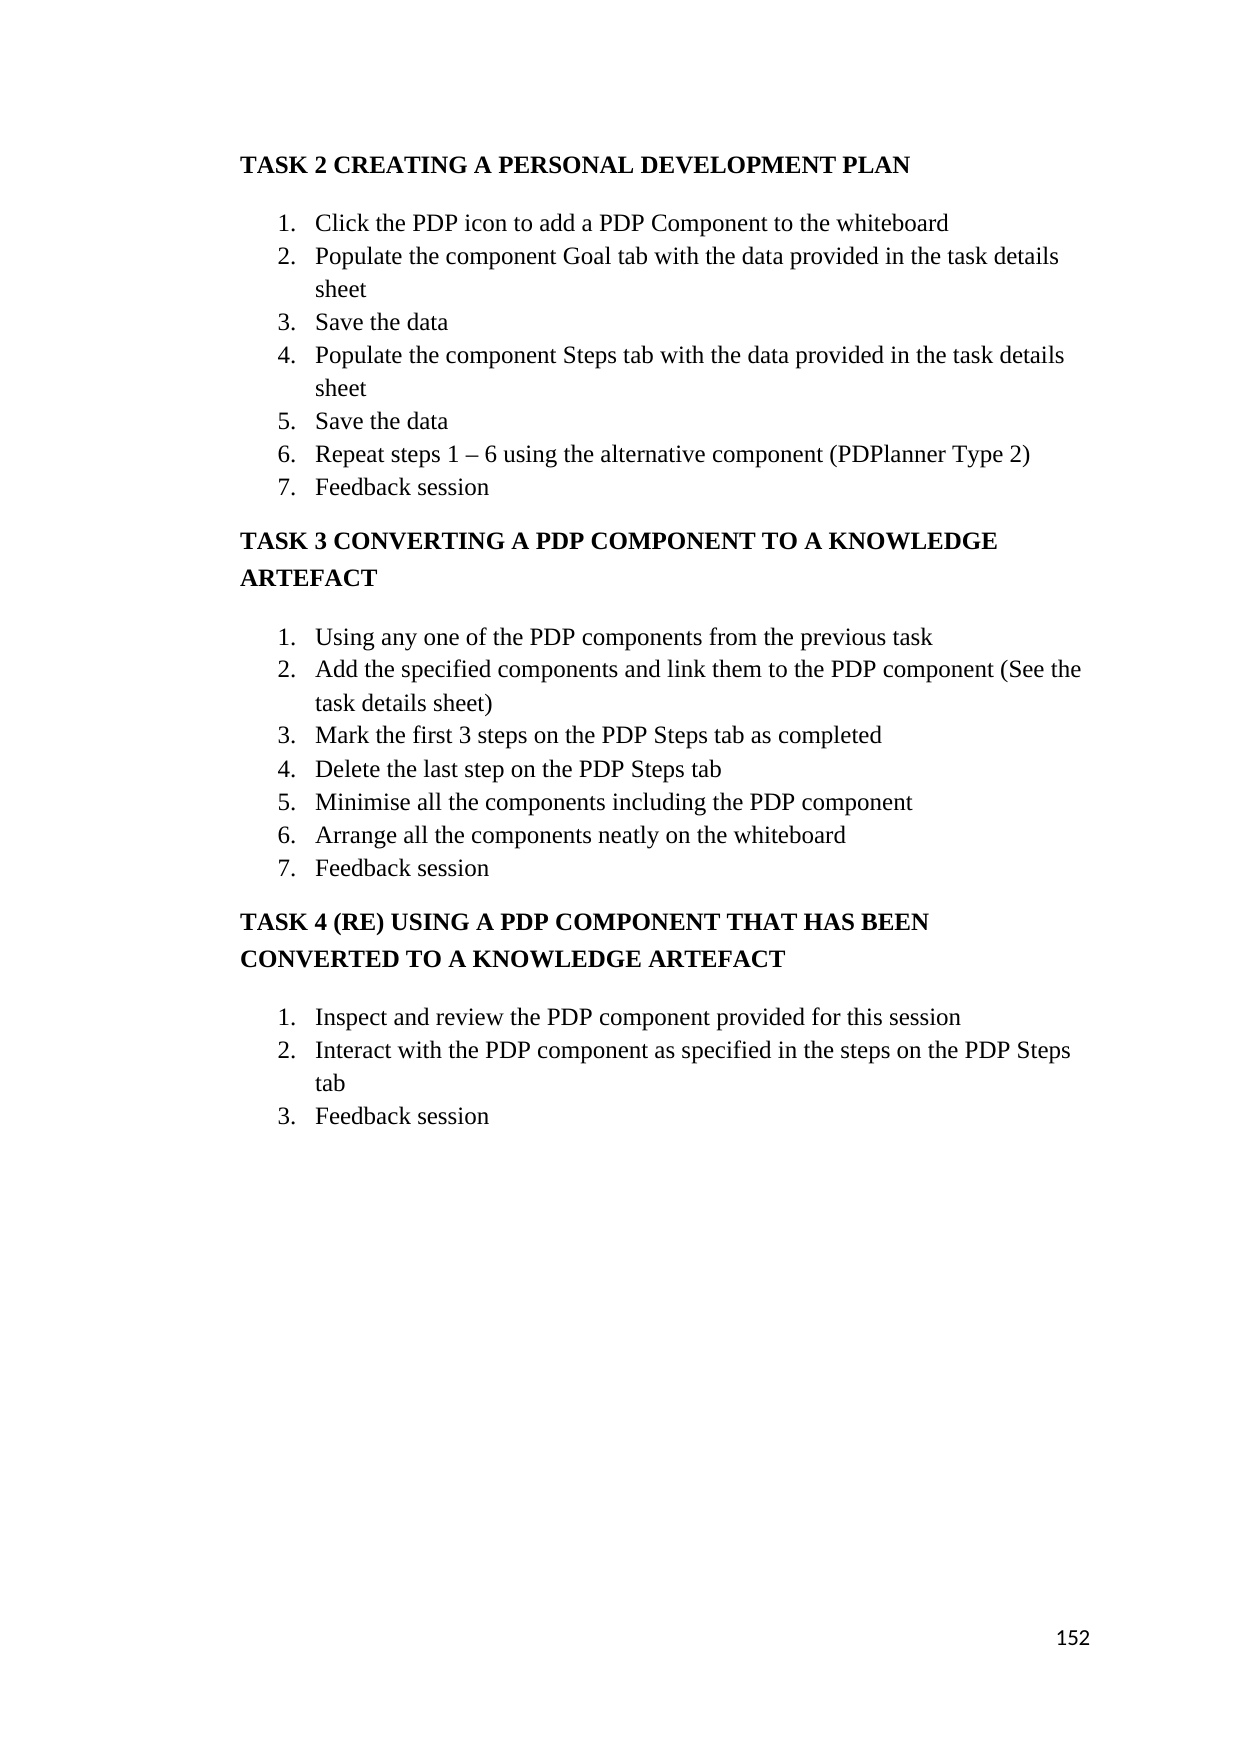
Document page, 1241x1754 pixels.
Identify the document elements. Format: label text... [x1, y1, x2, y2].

list Minimise all the components including the PDP component [277, 787, 1090, 815]
list Delete the last step on the PDP Steps tab [277, 754, 1090, 782]
list Save the data [277, 406, 1090, 435]
list Feedback session [277, 1101, 1090, 1130]
list Mark the first 3 steps on the PDP Steps tab as completed [277, 721, 1090, 749]
list Populate the component Steps tab with the data provided in the task details sheet [277, 340, 1090, 402]
list Inspect and review the PDP component provided for this session [277, 1002, 1090, 1031]
list Feedback session [277, 853, 1090, 881]
list Add the specified components and link them to the PDP component (See the task details sheet) [277, 654, 1090, 716]
list Populate the component Goal tab with the data provided in the task details sheet [277, 241, 1090, 303]
list Interact with the PDP component as specified in the steps on the PDP Steps tab [277, 1035, 1090, 1097]
list Repeat steps 1 – 6 using the alternative component (PDPlanner Type 2) [277, 439, 1090, 468]
list Using any one of the PDP components from the previous task [277, 622, 1090, 650]
text TASK 2 CREATING A PERSONAL DEVELOPMENT PLAN [240, 150, 1090, 179]
text TASK 3 CONVERTING A PDP COMPONENT TO A KNOWLEDGE ARTEFACT [240, 526, 1090, 592]
list Save the data [277, 307, 1090, 336]
list Click the PDP icon to add a PDP Component to the whiteboard [277, 208, 1090, 237]
list Feedback session [277, 472, 1090, 501]
list Arrange all the components neatly on the whiteboard [277, 820, 1090, 848]
text TASK 4 (RE) USING A PDP COMPONENT THAT HAS BEEN CONVERTED TO A KNOWLEDGE ARTEFACT [240, 907, 1090, 973]
